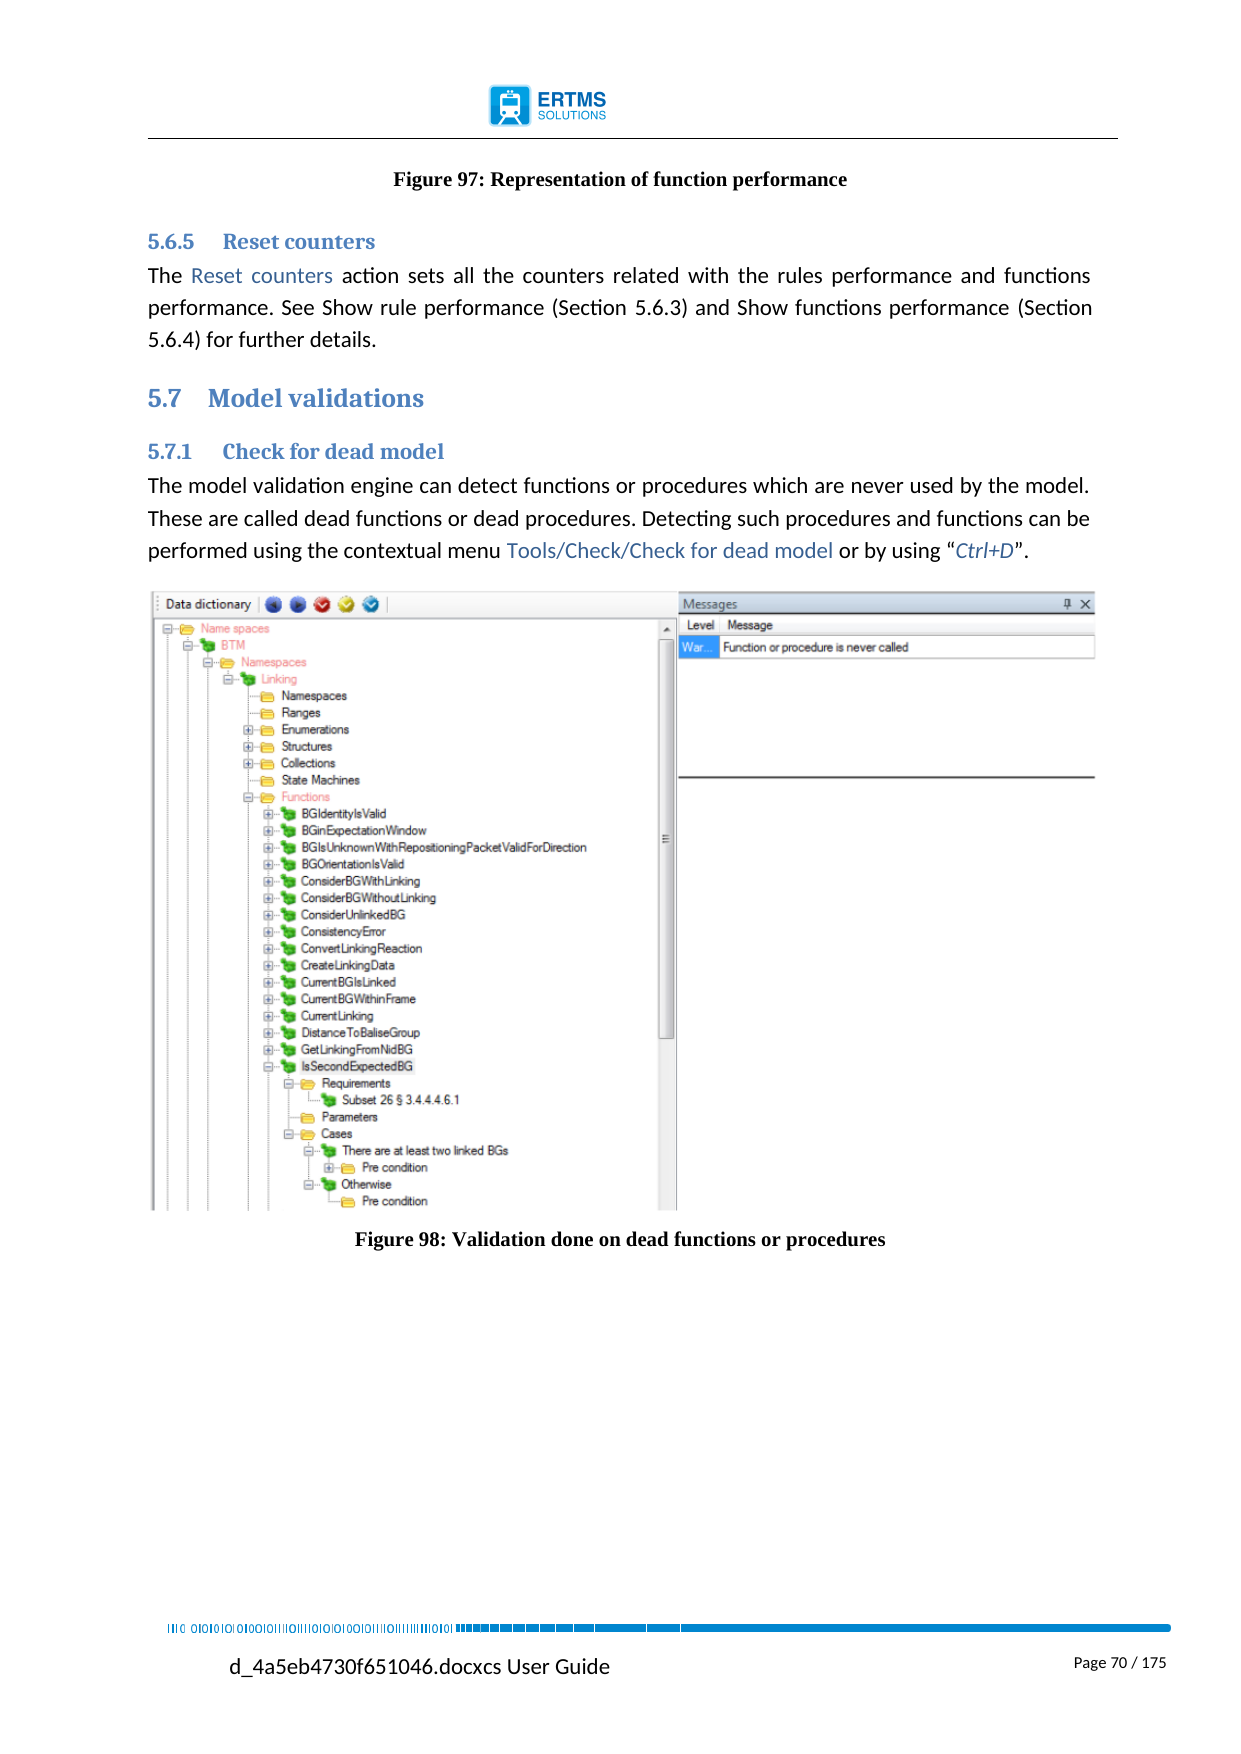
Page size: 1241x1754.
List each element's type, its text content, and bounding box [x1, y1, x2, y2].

picture [167, 1624, 1171, 1633]
text Figure 98: Validation done on dead functions or procedures [148, 1226, 1093, 1251]
subtitle Model validations [148, 383, 1093, 414]
subtitle Check for dead model [148, 439, 1093, 465]
picture [477, 73, 617, 138]
text Figure 97: Representation of function performance [148, 167, 1093, 191]
text The model validation engine can detect functions or procedures which are never used by the model. These are called dead functions or dead procedures. Detecting such procedures and functions can be performed using the contextual menu Tools/Check/Check for dead model or by using “Ctrl+D”. [148, 472, 1093, 564]
subtitle Reset counters [148, 229, 1093, 255]
text The Reset counters action sets all the counters related with the rules performance and functions performance. See Show rule performance (Section 5.6.3) and Show functions performance (Section 5.6.4) for further details. [148, 261, 1093, 354]
